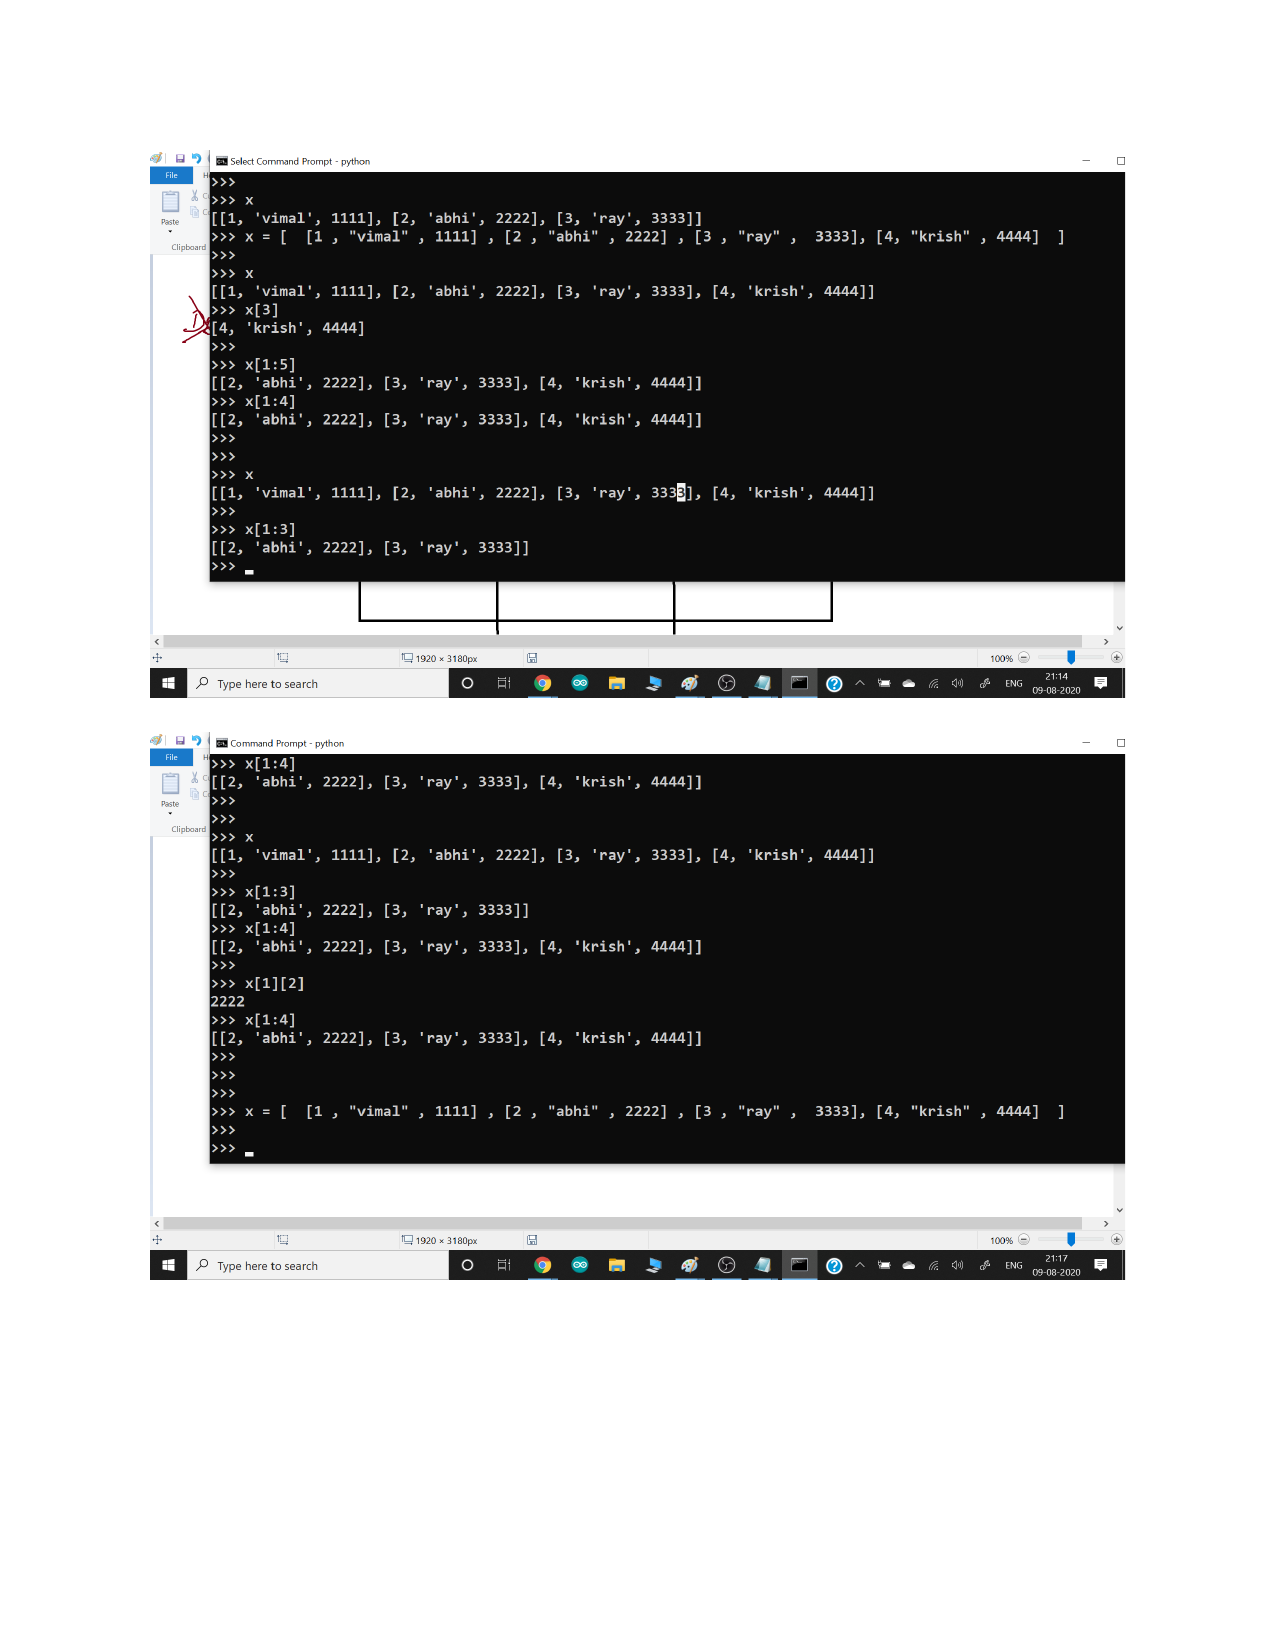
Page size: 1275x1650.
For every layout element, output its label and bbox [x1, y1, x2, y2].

picture [150, 150, 1125, 698]
picture [150, 732, 1125, 1280]
